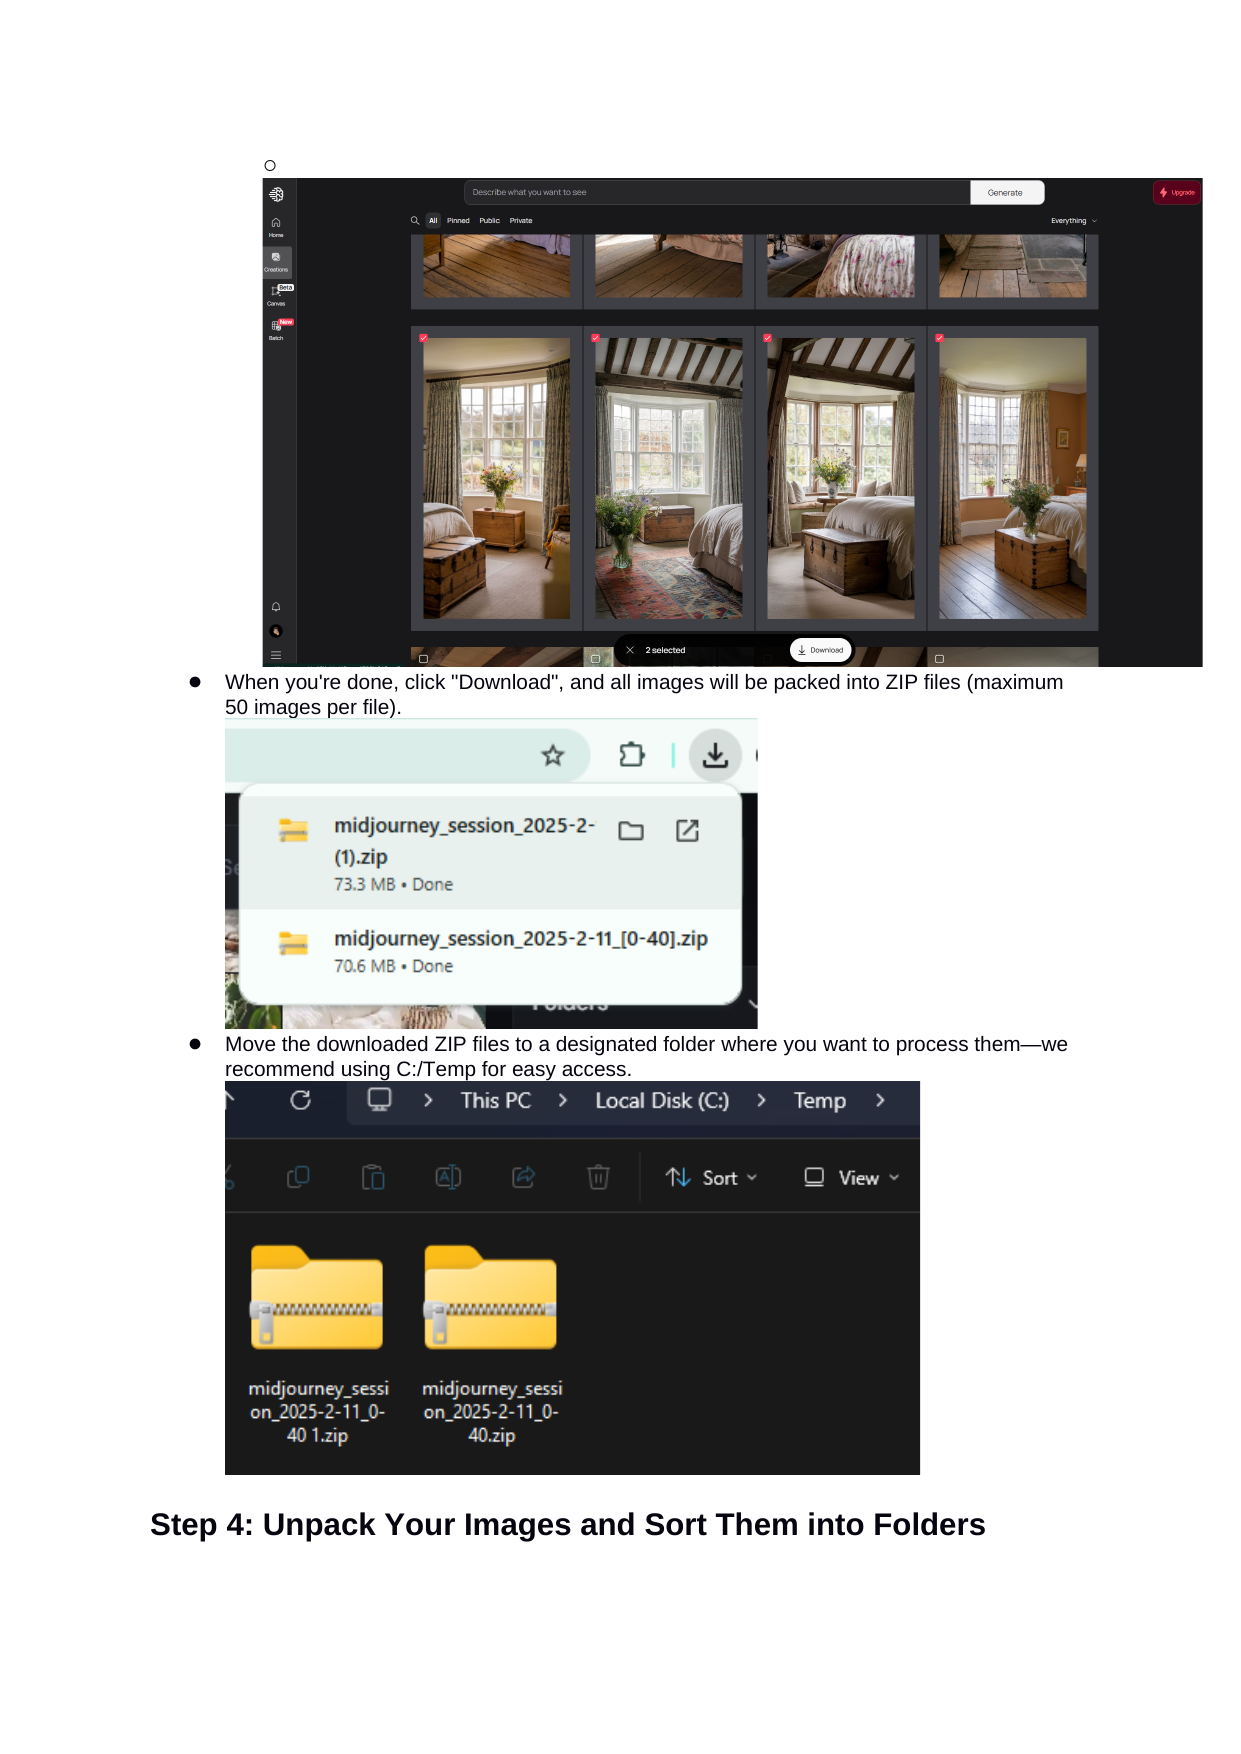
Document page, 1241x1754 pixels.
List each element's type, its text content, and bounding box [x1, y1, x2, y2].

picture [262, 178, 1203, 667]
subtitle Step 4: Unpack Your Images and Sort Them into Folders [150, 1506, 1090, 1542]
picture [225, 718, 758, 1029]
picture [225, 1081, 921, 1475]
